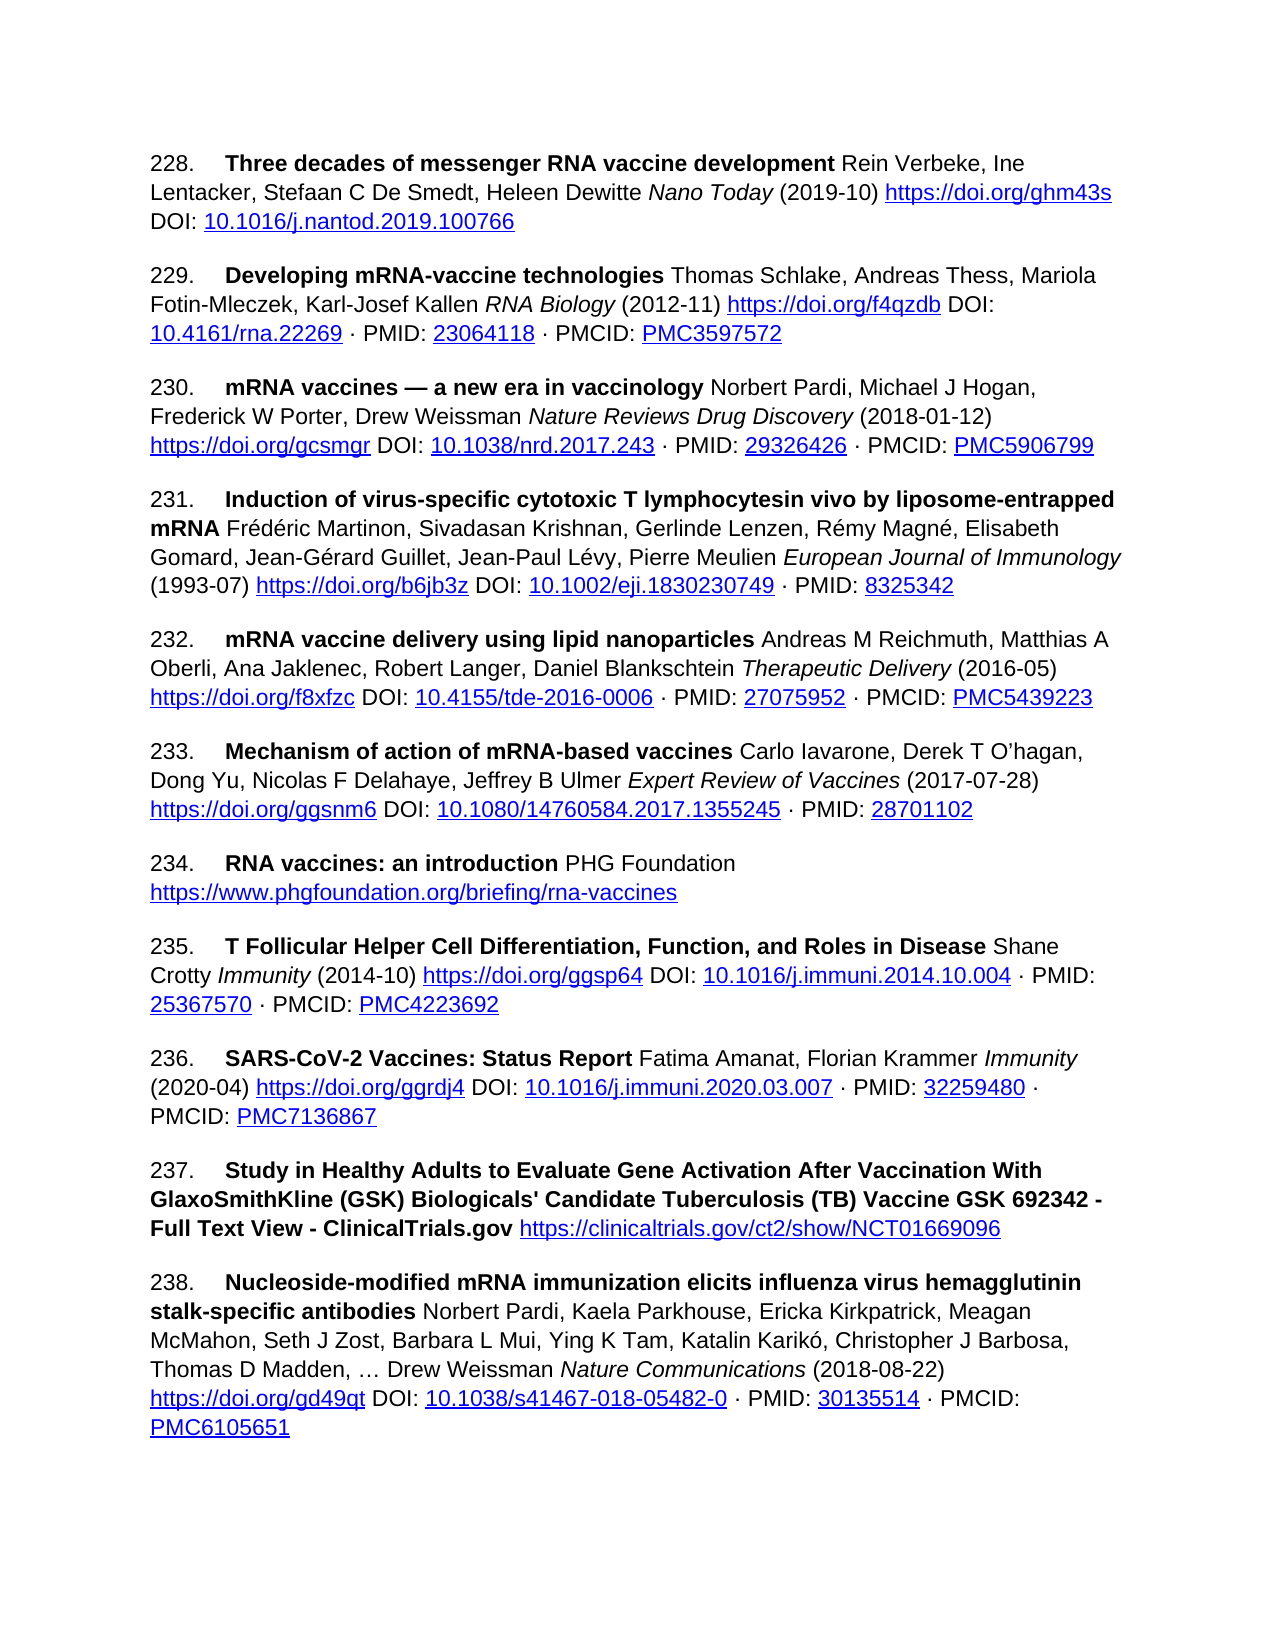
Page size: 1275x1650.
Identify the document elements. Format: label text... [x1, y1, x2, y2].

text 229. Developing mRNA-vaccine technologies Thomas Schlake, Andreas Thess, Mariola Fotin-Mleczek, Karl-Josef Kallen RNA Biology (2012-11) https://doi.org/f4qzdb DOI: 10.4161/rna.22269 · PMID: 23064118 · PMCID: PMC3597572 [150, 262, 1125, 346]
text 228. Three decades of messenger RNA vaccine development Rein Verbeke, Ine Lentacker, Stefaan C De Smedt, Heleen Dewitte Nano Today (2019-10) https://doi.org/ghm43s DOI: 10.1016/j.nantod.2019.100766 [150, 150, 1125, 234]
text 233. Mechanism of action of mRNA-based vaccines Carlo Iavarone, Derek T O’hagan, Dong Yu, Nicolas F Delahaye, Jeffrey B Ulmer Expert Review of Vaccines (2017-07-28) https://doi.org/ggsnm6 DOI: 10.1080/14760584.2017.1355245 · PMID: 28701102 [150, 738, 1125, 823]
text 238. Nucleoside-modified mRNA immunization elicits influenza virus hemagglutinin stalk-specific antibodies Norbert Pardi, Kaela Parkhouse, Ericka Kirkpatrick, Meagan McMahon, Seth J Zost, Barbara L Mui, Ying K Tam, Katalin Karikó, Christopher J Barbosa, Thomas D Madden, … Drew Weissman Nature Communications (2018-08-22) https://doi.org/gd49qt DOI: 10.1038/s41467-018-05482-0 · PMID: 30135514 · PMCID: PMC6105651 [150, 1269, 1125, 1440]
text 236. SARS-CoV-2 Vaccines: Status Report Fatima Amanat, Florian Krammer Immunity (2020-04) https://doi.org/ggrdj4 DOI: 10.1016/j.immuni.2020.03.007 · PMID: 32259480 · PMCID: PMC7136867 [150, 1045, 1125, 1129]
text 237. Study in Healthy Adults to Evaluate Gene Activation After Vaccination With GlaxoSmithKline (GSK) Biologicals' Candidate Tuberculosis (TB) Vaccine GSK 692342 - Full Text View - ClinicalTrials.gov https://clinicaltrials.gov/ct2/show/NCT01669096 [150, 1157, 1125, 1241]
text 235. T Follicular Helper Cell Differentiation, Function, and Roles in Disease Shane Crotty Immunity (2014-10) https://doi.org/ggsp64 DOI: 10.1016/j.immuni.2014.10.004 · PMID: 25367570 · PMCID: PMC4223692 [150, 933, 1125, 1017]
text 231. Induction of virus-specific cytotoxic T lymphocytesin vivo by liposome-entrapped mRNA Frédéric Martinon, Sivadasan Krishnan, Gerlinde Lenzen, Rémy Magné, Elisabeth Gomard, Jean-Gérard Guillet, Jean-Paul Lévy, Pierre Meulien European Journal of Immunology (1993-07) https://doi.org/b6jb3z DOI: 10.1002/eji.1830230749 · PMID: 8325342 [150, 486, 1125, 599]
text 234. RNA vaccines: an introduction PHG Foundation https://www.phgfoundation.org/briefing/rna-vaccines [150, 850, 1125, 906]
text 230. mRNA vaccines — a new era in vaccinology Norbert Pardi, Michael J Hogan, Frederick W Porter, Drew Weissman Nature Reviews Drug Discovery (2018-01-12) https://doi.org/gcsmgr DOI: 10.1038/nrd.2017.243 · PMID: 29326426 · PMCID: PMC5906799 [150, 374, 1125, 458]
text 232. mRNA vaccine delivery using lipid nanoparticles Andreas M Reichmuth, Matthias A Oberli, Ana Jaklenec, Robert Langer, Daniel Blankschtein Therapeutic Delivery (2016-05) https://doi.org/f8xfzc DOI: 10.4155/tde-2016-0006 · PMID: 27075952 · PMCID: PMC5439223 [150, 626, 1125, 711]
